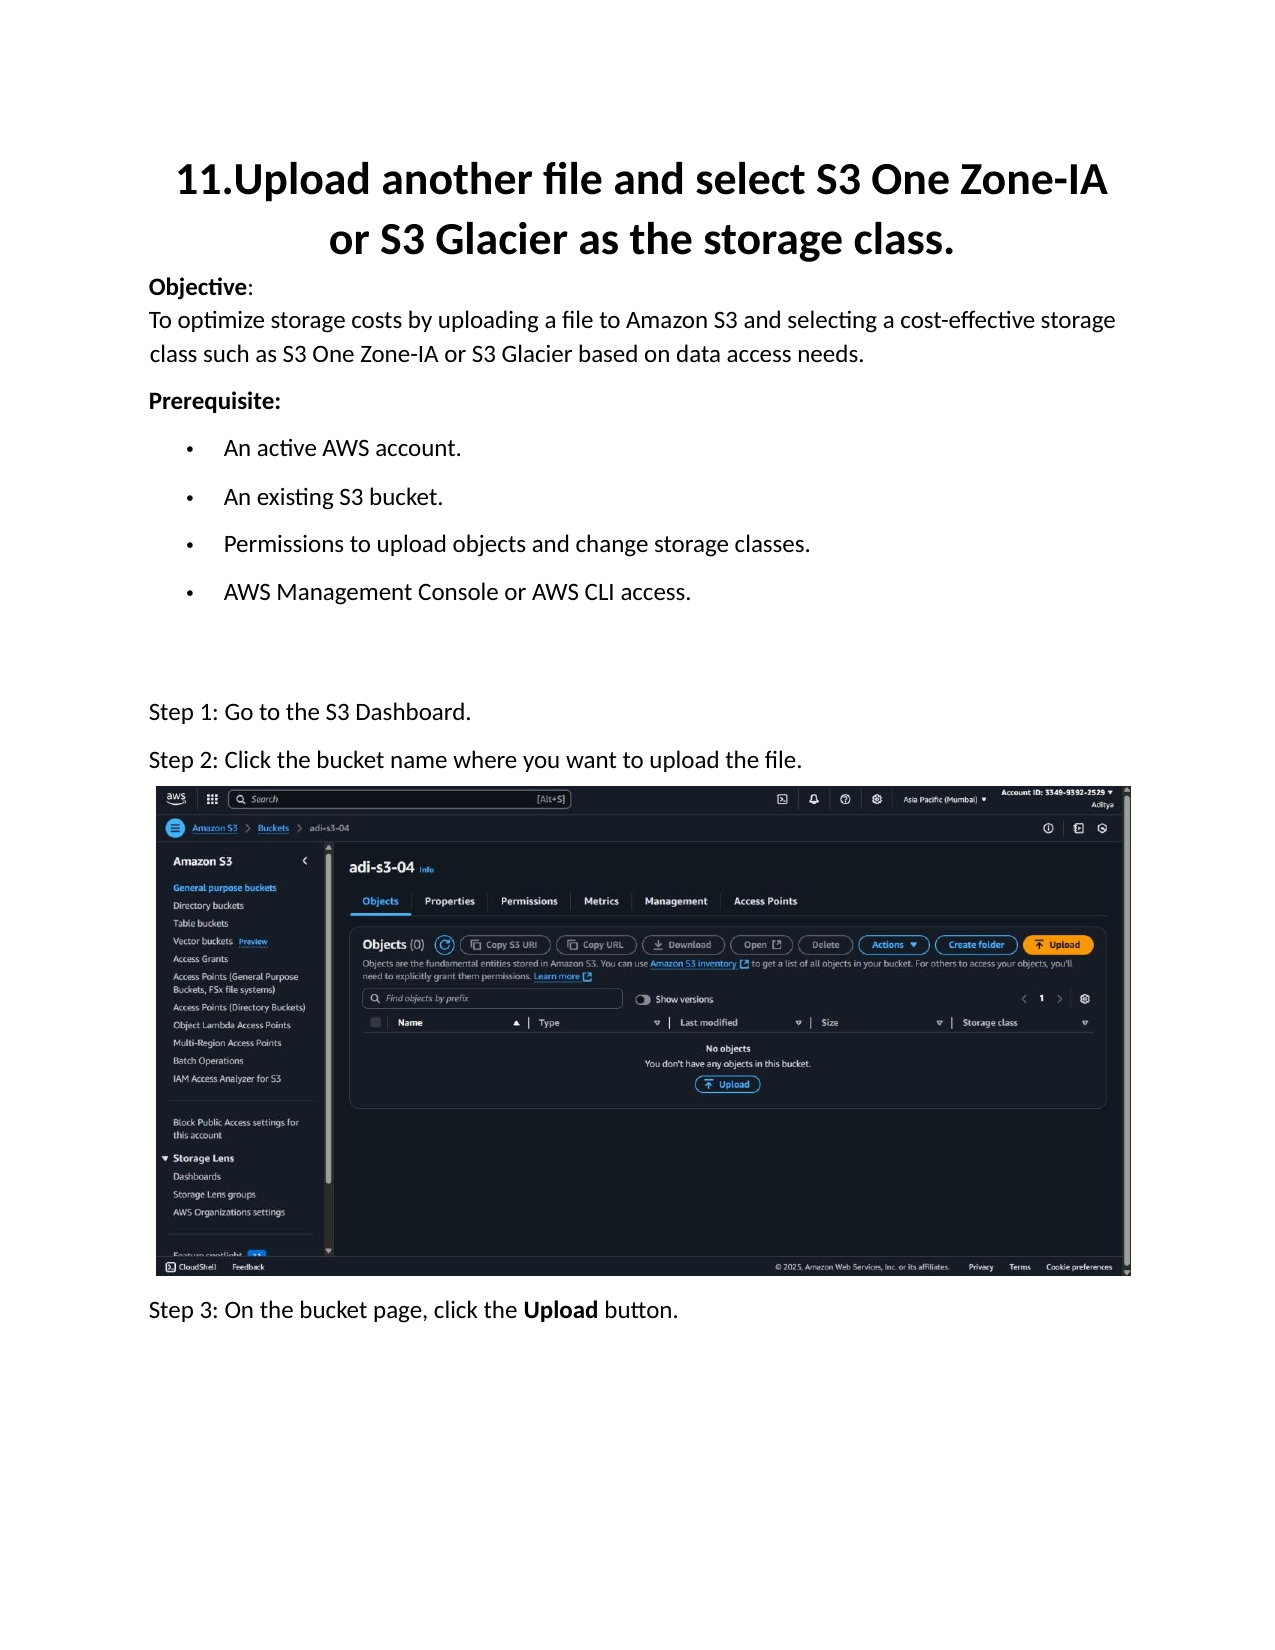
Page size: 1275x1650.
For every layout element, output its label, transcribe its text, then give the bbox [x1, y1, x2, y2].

text Prerequisite: [148, 385, 1106, 416]
picture [156, 786, 1131, 1276]
text 11.Upload another file and select S3 One Zone-IA or S3 Glacier as the storage class. [149, 150, 1134, 266]
list Permissions to upload objects and change storage classes. [186, 528, 1127, 559]
text Step 1: Go to the S3 Dashboard. [148, 696, 1127, 726]
text To optimize storage costs by uploading a file to Amazon S3 and selecting a cost-effective storage class such as S3 One Zone-IA or S3 Glacier based on data access needs. [148, 304, 1127, 368]
list AWS Management Console or AWS CLI access. [186, 576, 1127, 607]
text Objective: [148, 271, 1106, 301]
list An existing S3 bucket. [186, 481, 1127, 511]
list An active AWS account. [186, 432, 1127, 463]
text Step 2: Click the bucket name where you want to upload the file. [148, 744, 1127, 774]
text Step 3: On the bucket page, click the Upload button. [148, 1294, 1127, 1325]
